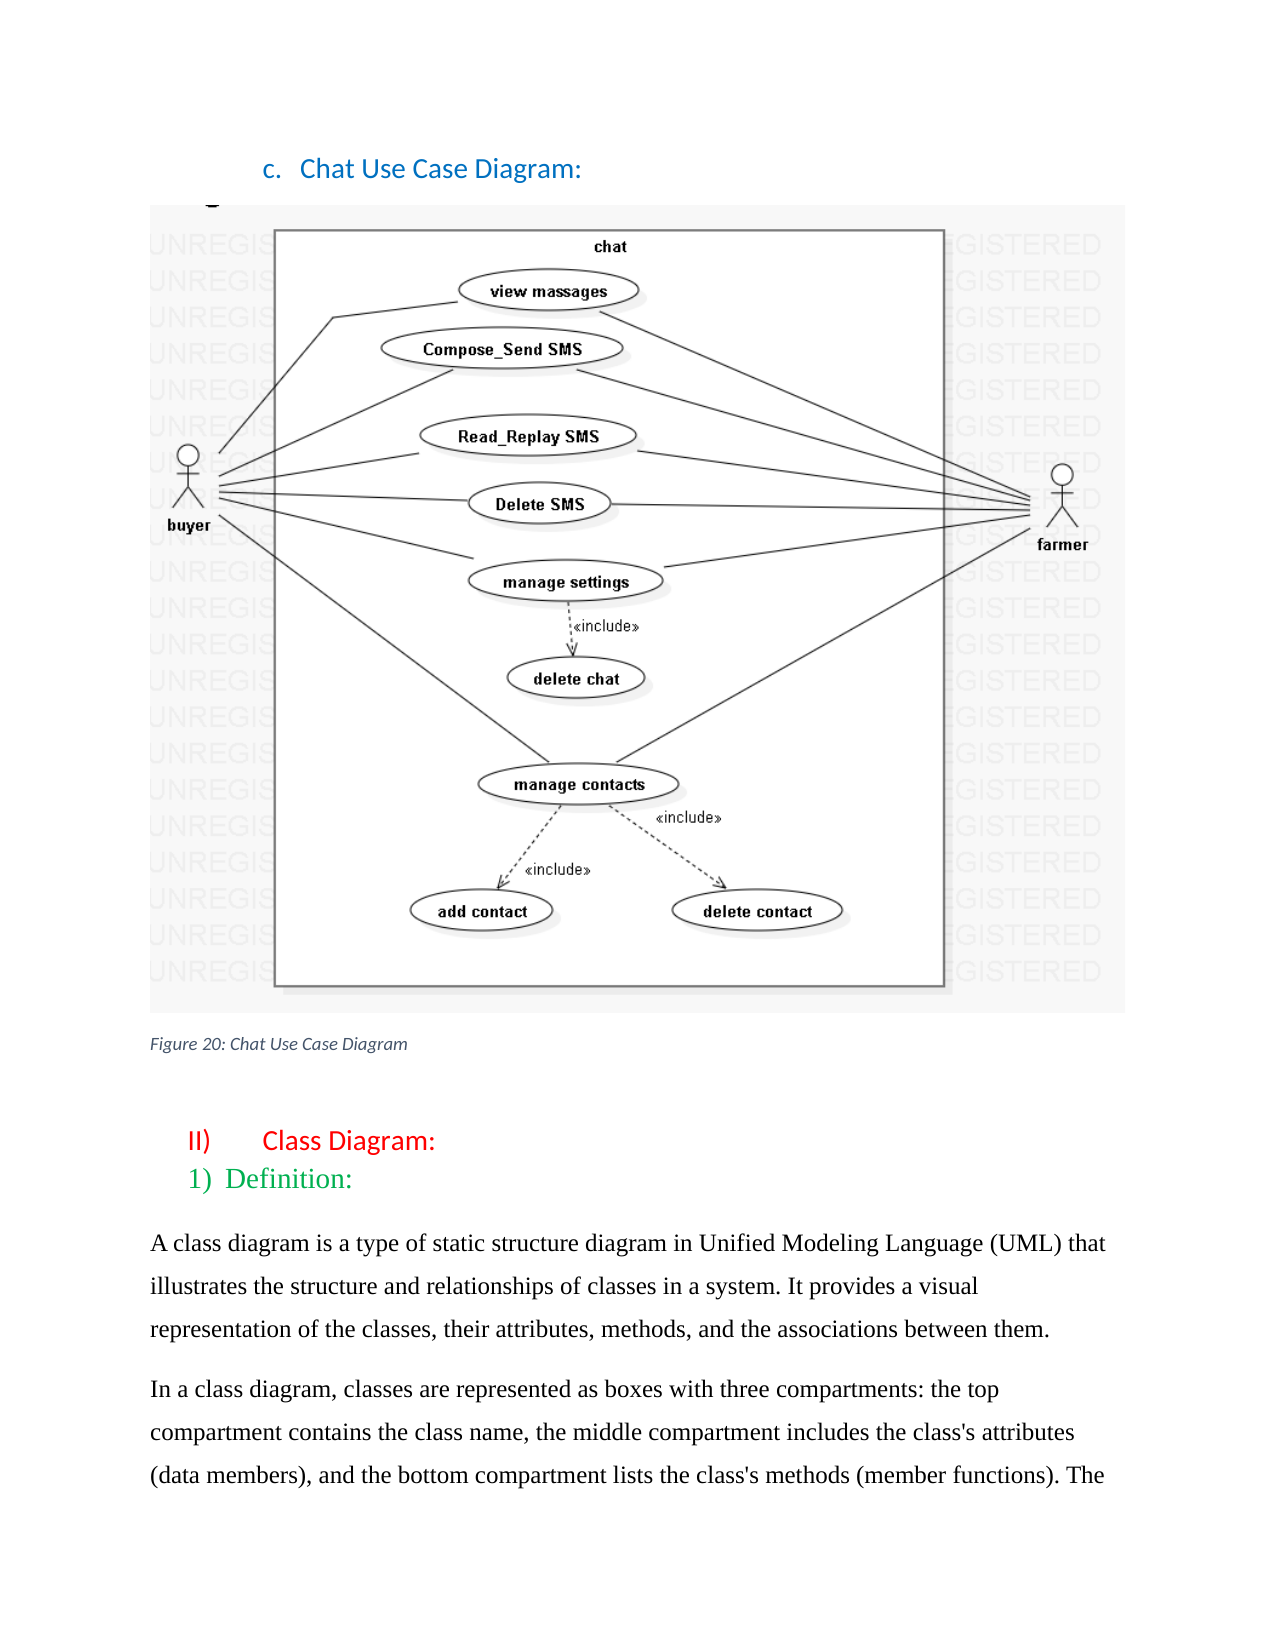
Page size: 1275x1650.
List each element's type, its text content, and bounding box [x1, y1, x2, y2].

list Class Diagram: [187, 1122, 1125, 1158]
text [150, 1374, 1125, 1489]
text A class diagram is a type of static structure diagram in Unified Modeling Language (UML) that illustrates the structure and relationships of classes in a system. It provides a visual representation of the classes, their attributes, methods, and the associations between them. [150, 1228, 1125, 1343]
list Chat Use Case Diagram: [262, 150, 1125, 186]
picture [150, 205, 1125, 1013]
list Definition: [187, 1161, 1125, 1194]
